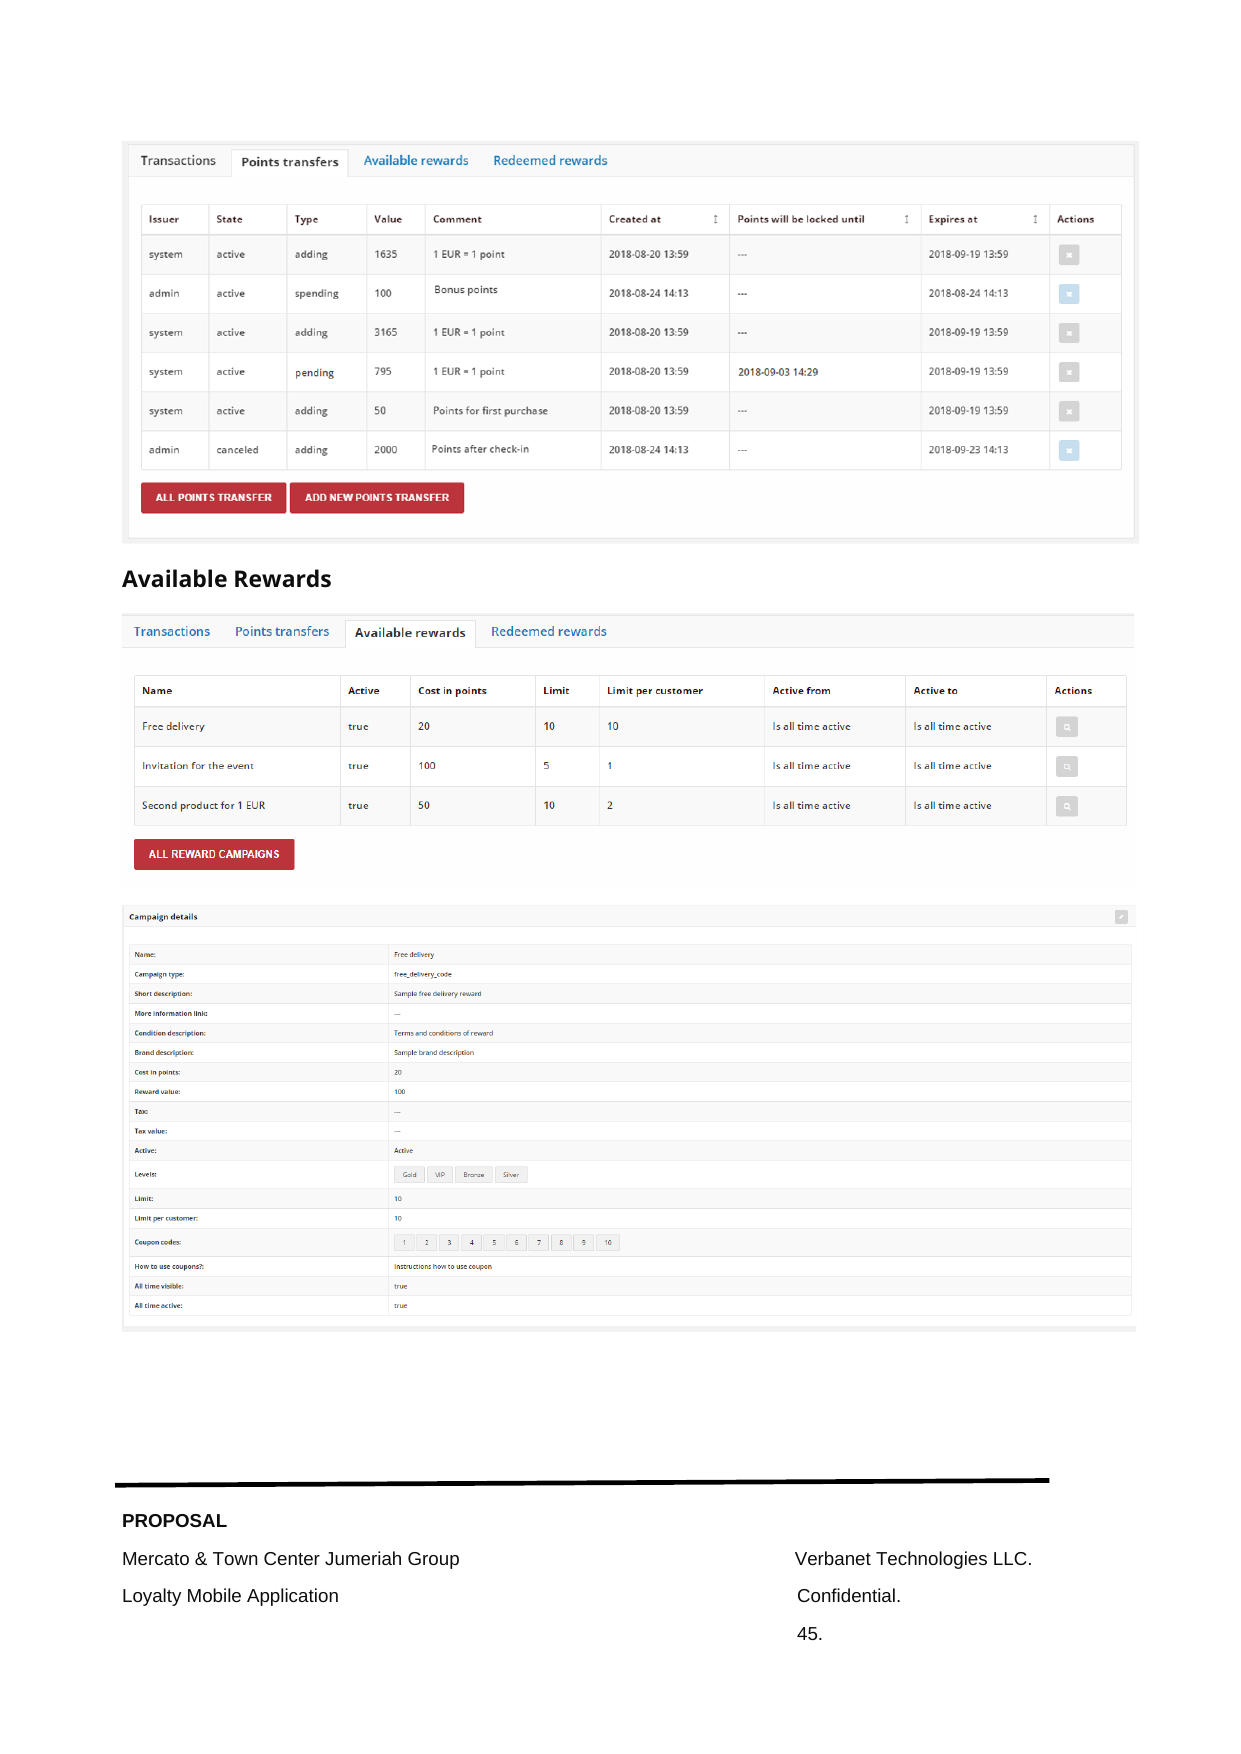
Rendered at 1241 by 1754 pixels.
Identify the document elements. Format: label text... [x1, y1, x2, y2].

text Available Rewards [122, 563, 1053, 594]
picture [121, 140, 1139, 544]
picture [121, 613, 1135, 887]
picture [121, 905, 1137, 1332]
